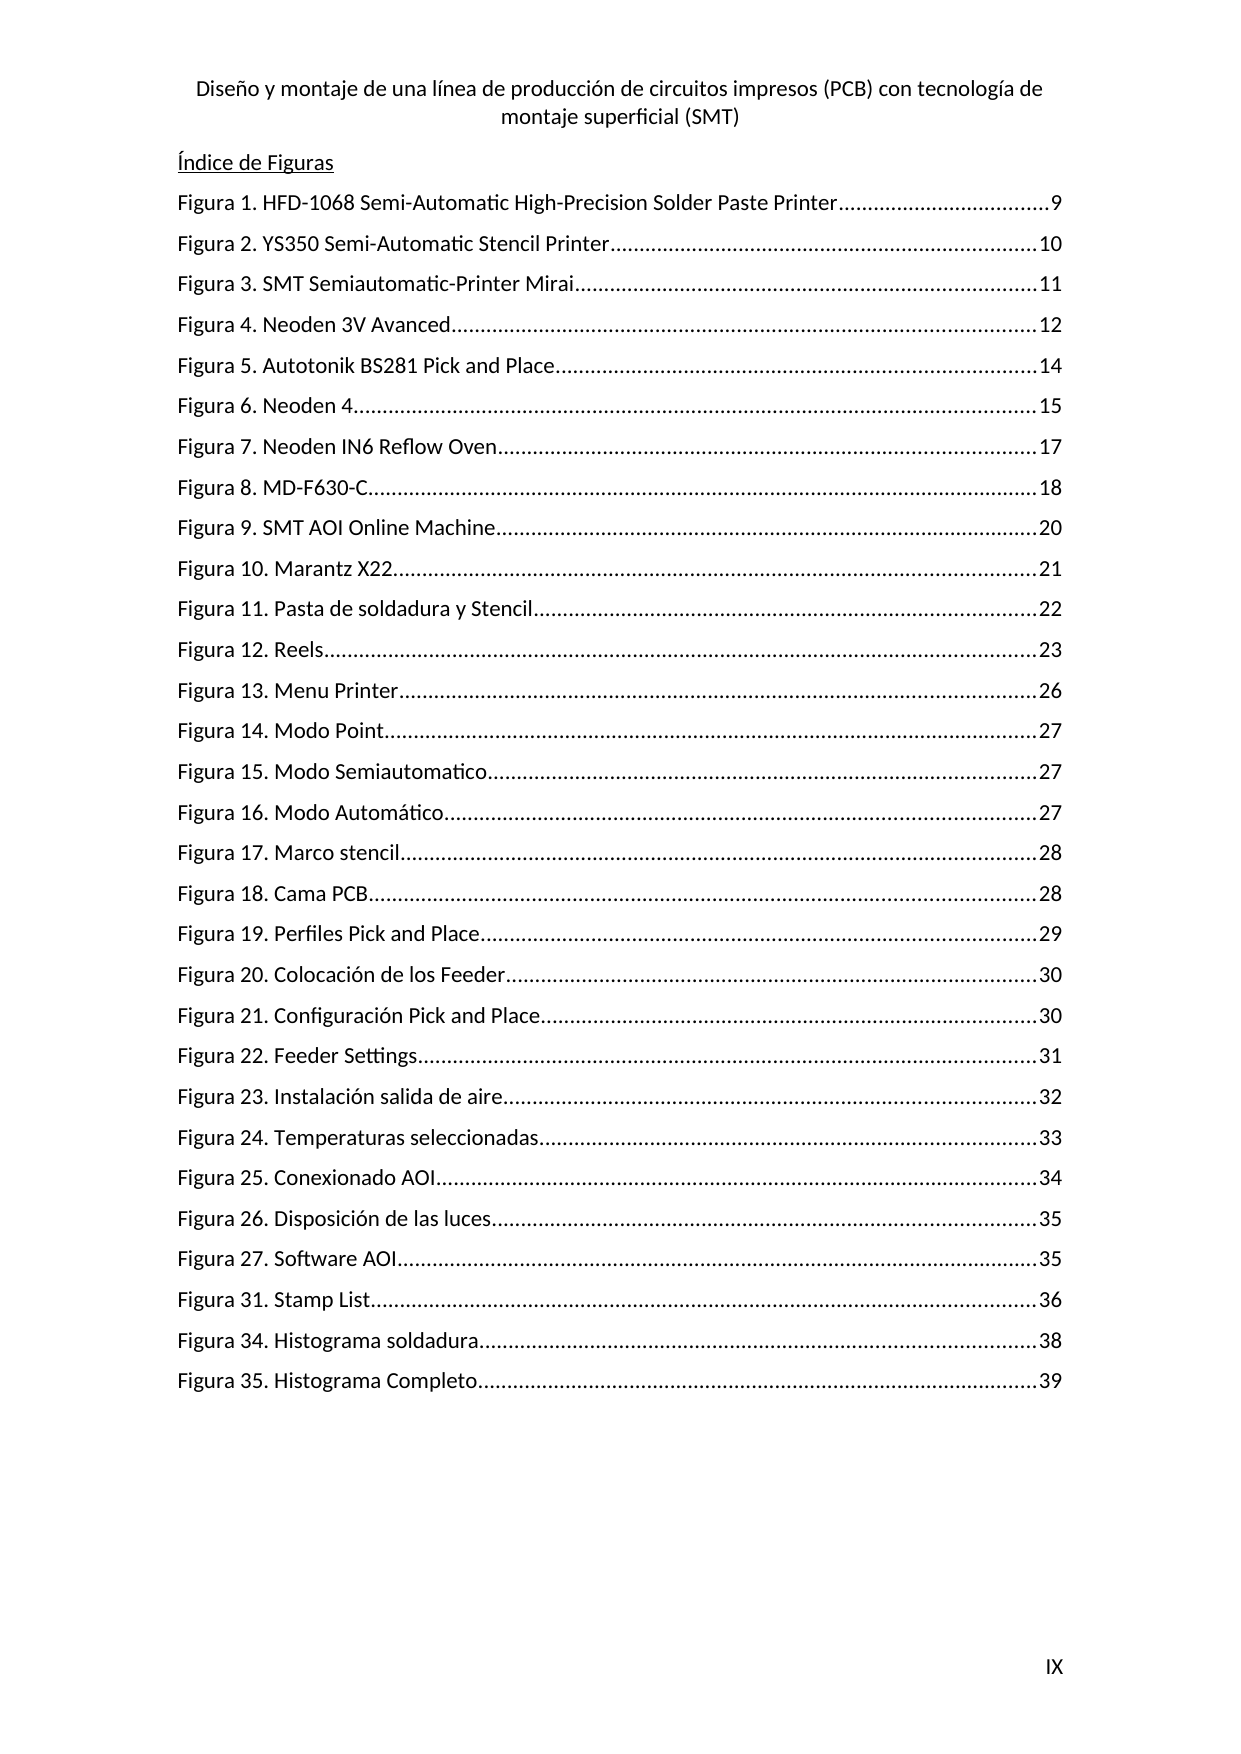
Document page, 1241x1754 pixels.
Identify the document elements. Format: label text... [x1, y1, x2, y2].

text Figura 26. Disposición de las luces 35 [177, 1204, 1063, 1232]
text Figura 3. SMT Semiautomatic-Printer Mirai 11 [177, 269, 1063, 298]
text Figura 15. Modo Semiautomatico 27 [177, 757, 1063, 785]
text Figura 31. Stamp List 36 [177, 1285, 1063, 1313]
text Figura 5. Autotonik BS281 Pick and Place 14 [177, 351, 1063, 379]
text Índice de Figuras [177, 148, 1063, 176]
text Figura 23. Instalación salida de aire 32 [177, 1082, 1063, 1110]
text Figura 21. Configuración Pick and Place 30 [177, 1001, 1063, 1029]
text Figura 16. Modo Automático 27 [177, 798, 1063, 826]
text Figura 6. Neoden 4 15 [177, 391, 1063, 419]
text Figura 27. Software AOI 35 [177, 1244, 1063, 1273]
text Figura 25. Conexionado AOI 34 [177, 1163, 1063, 1191]
text Figura 22. Feeder Settings 31 [177, 1041, 1063, 1069]
text Figura 1. HFD-1068 Semi-Automatic High-Precision Solder Paste Printer 9 [177, 188, 1063, 216]
text Figura 8. MD-F630-C 18 [177, 473, 1063, 501]
text Figura 19. Perfiles Pick and Place 29 [177, 919, 1063, 948]
text Figura 34. Histograma soldadura 38 [177, 1326, 1063, 1354]
text Figura 18. Cama PCB 28 [177, 879, 1063, 907]
text Figura 10. Marantz X22 21 [177, 554, 1063, 582]
text Figura 12. Reels 23 [177, 635, 1063, 663]
text Figura 24. Temperaturas seleccionadas 33 [177, 1123, 1063, 1151]
text Figura 2. YS350 Semi-Automatic Stencil Printer 10 [177, 229, 1063, 257]
text Figura 4. Neoden 3V Avanced 12 [177, 310, 1063, 338]
text Figura 35. Histograma Completo 39 [177, 1366, 1063, 1394]
text Figura 17. Marco stencil 28 [177, 838, 1063, 866]
text Figura 13. Menu Printer 26 [177, 676, 1063, 704]
text Figura 9. SMT AOI Online Machine 20 [177, 513, 1063, 541]
text Figura 14. Modo Point 27 [177, 716, 1063, 744]
text Figura 11. Pasta de soldadura y Stencil 22 [177, 594, 1063, 623]
text Figura 20. Colocación de los Feeder 30 [177, 960, 1063, 988]
text Figura 7. Neoden IN6 Reflow Oven 17 [177, 432, 1063, 460]
